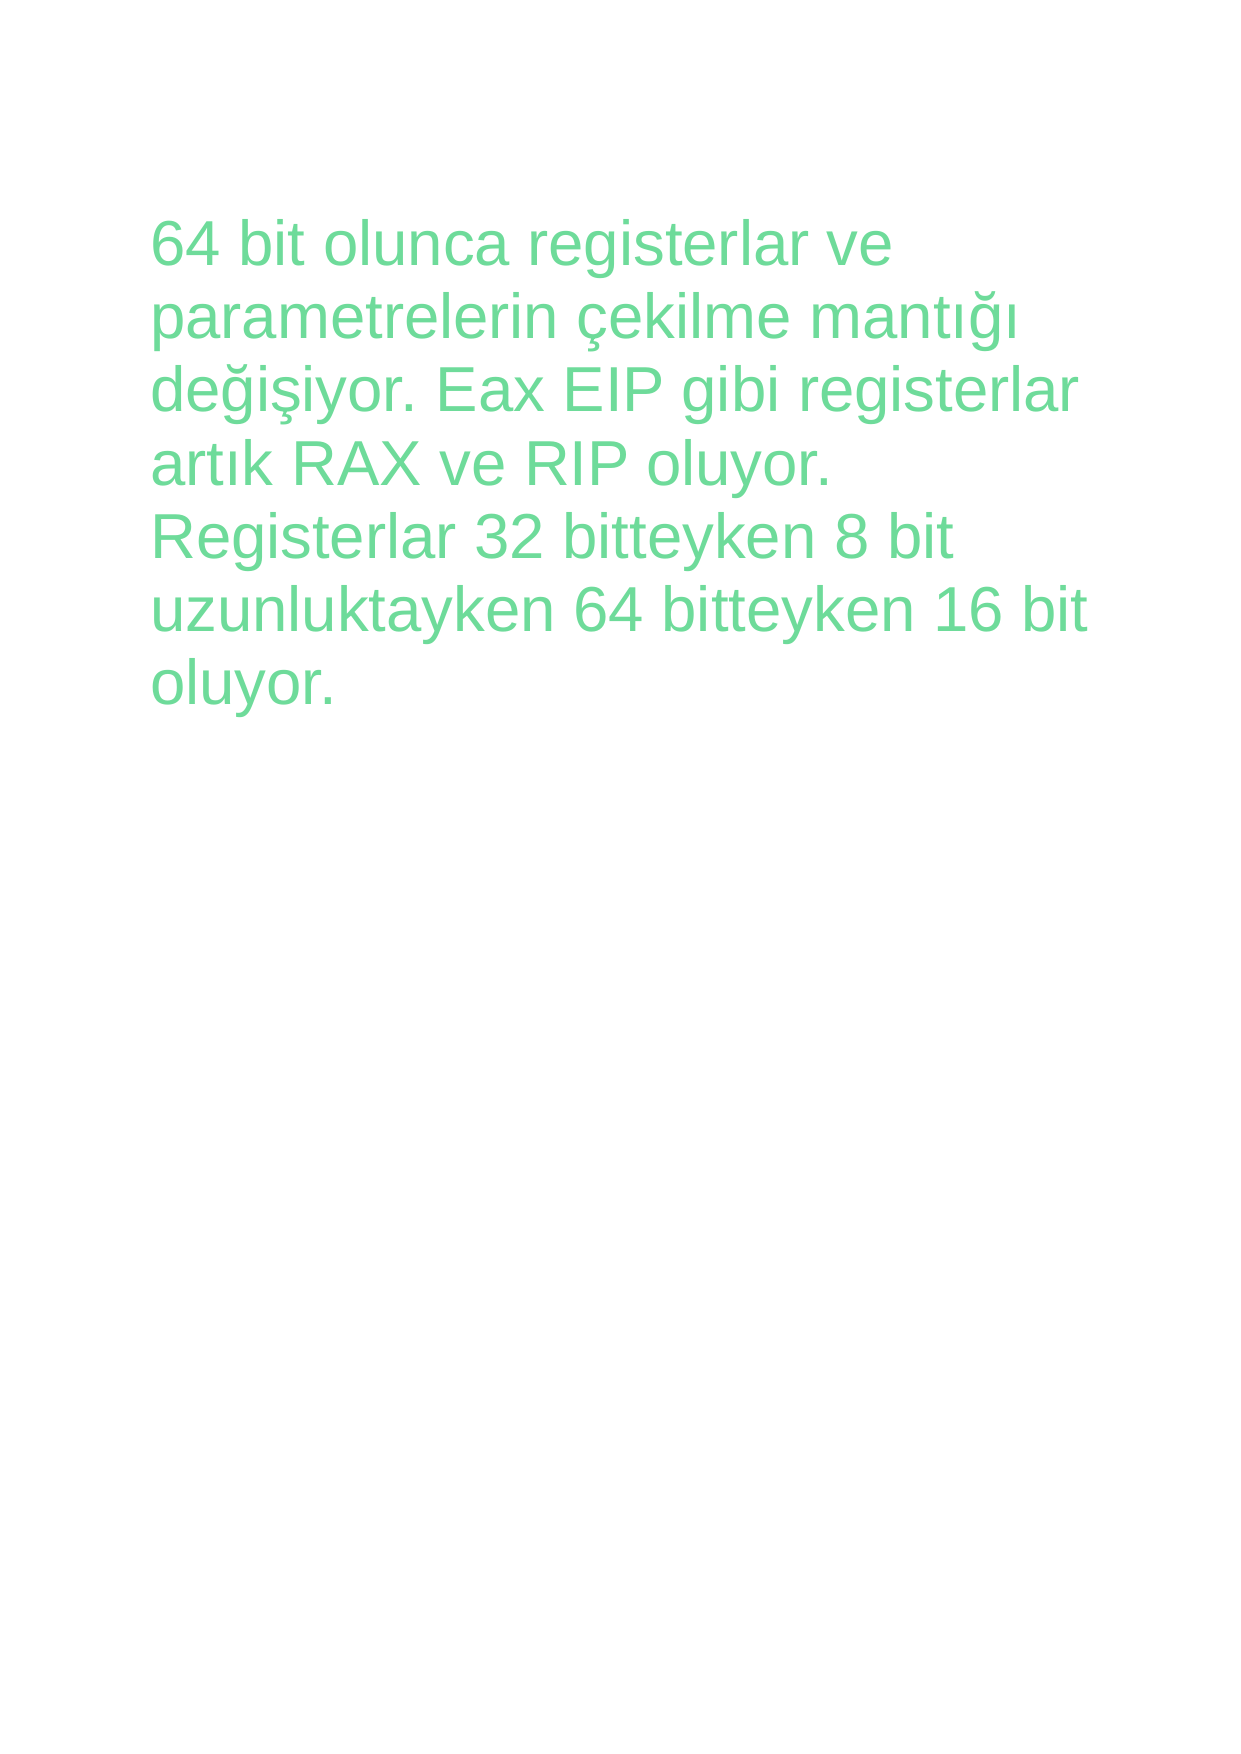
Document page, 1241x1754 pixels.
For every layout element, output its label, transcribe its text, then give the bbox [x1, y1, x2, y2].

text 64 bit olunca registerlar ve parametrelerin çekilme mantığı değişiyor. Eax EIP gibi registerlar artık RAX ve RIP oluyor. Registerlar 32 bitteyken 8 bit uzunluktayken 64 bitteyken 16 bit oluyor. [150, 218, 1090, 730]
